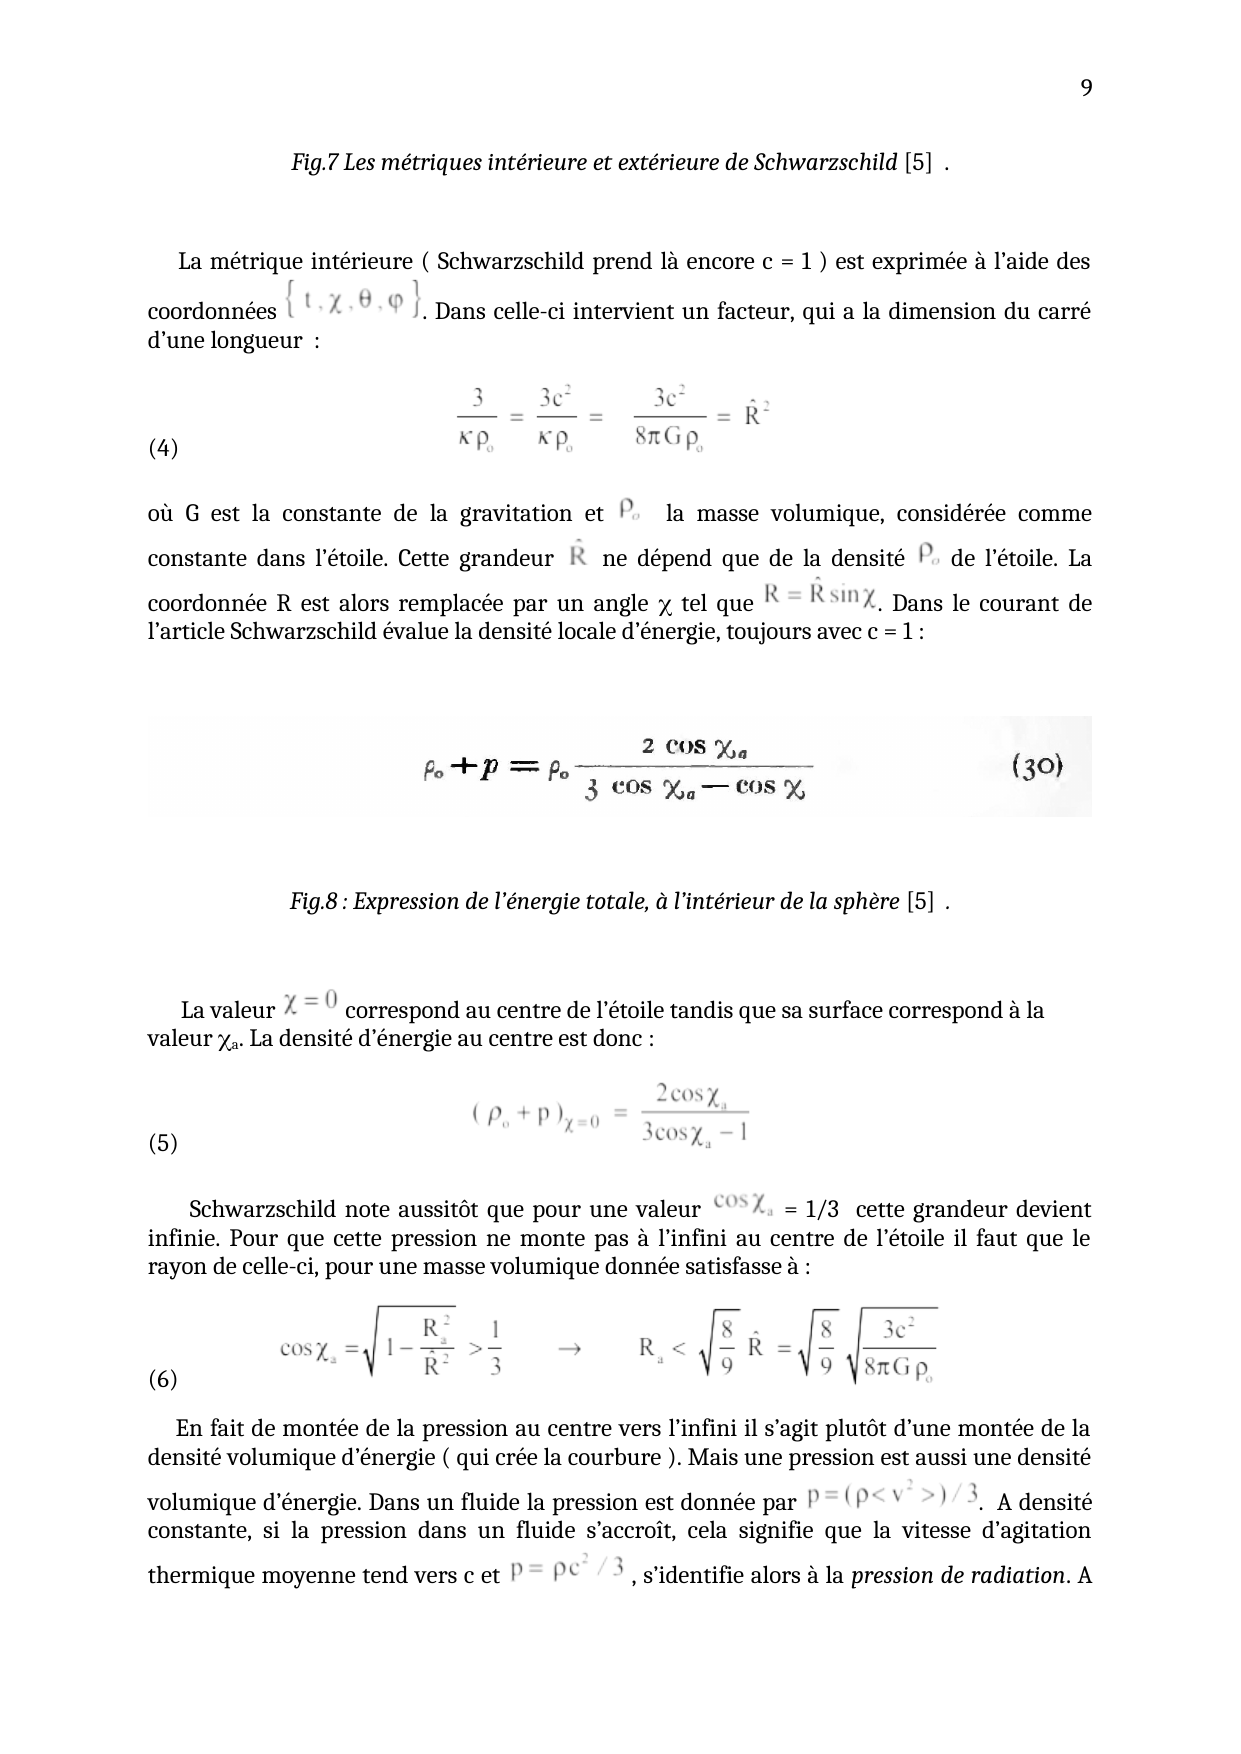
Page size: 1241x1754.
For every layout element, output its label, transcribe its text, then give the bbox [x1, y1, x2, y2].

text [148, 1414, 1093, 1590]
text (4) [148, 375, 1093, 462]
text (5) [148, 1074, 1093, 1158]
text Fig.8 : Expression de l’énergie totale, à l’intérieur de la sphère [5] . [148, 887, 1093, 916]
text (6) [148, 1302, 1093, 1393]
text Fig.7 Les métriques intérieure et extérieure de Schwarzschild [5] . [148, 148, 1093, 176]
text Schwarzschild note aussitôt que pour une valeur = 1/3 cette grandeur devient infinie. Pour que cette pression ne monte pas à l’infini au centre de l’étoile il faut que le rayon de celle-ci, pour une masse volumique donnée satisfasse à : [148, 1179, 1093, 1281]
picture [147, 716, 1092, 817]
text La valeur correspond au centre de l’étoile tandis que sa surface correspond à la valeur a. La densité d’énergie au centre est donc : [148, 986, 1093, 1053]
text où G est la constante de la gravitation et la masse volumique, considérée comme constante dans l’étoile. Cette grandeur ne dépend que de la densité de l’étoile. La coordonnée R est alors remplacée par un angle  tel que . Dans le courant de l’article Schwarzschild évalue la densité locale d’énergie, toujours avec c = 1 : [148, 483, 1093, 646]
text La métrique intérieure ( Schwarzschild prend là encore c = 1 ) est exprimée à l’aide des coordonnées . Dans celle-ci intervient un facteur, qui a la dimension du carré d’une longueur : [148, 247, 1093, 354]
